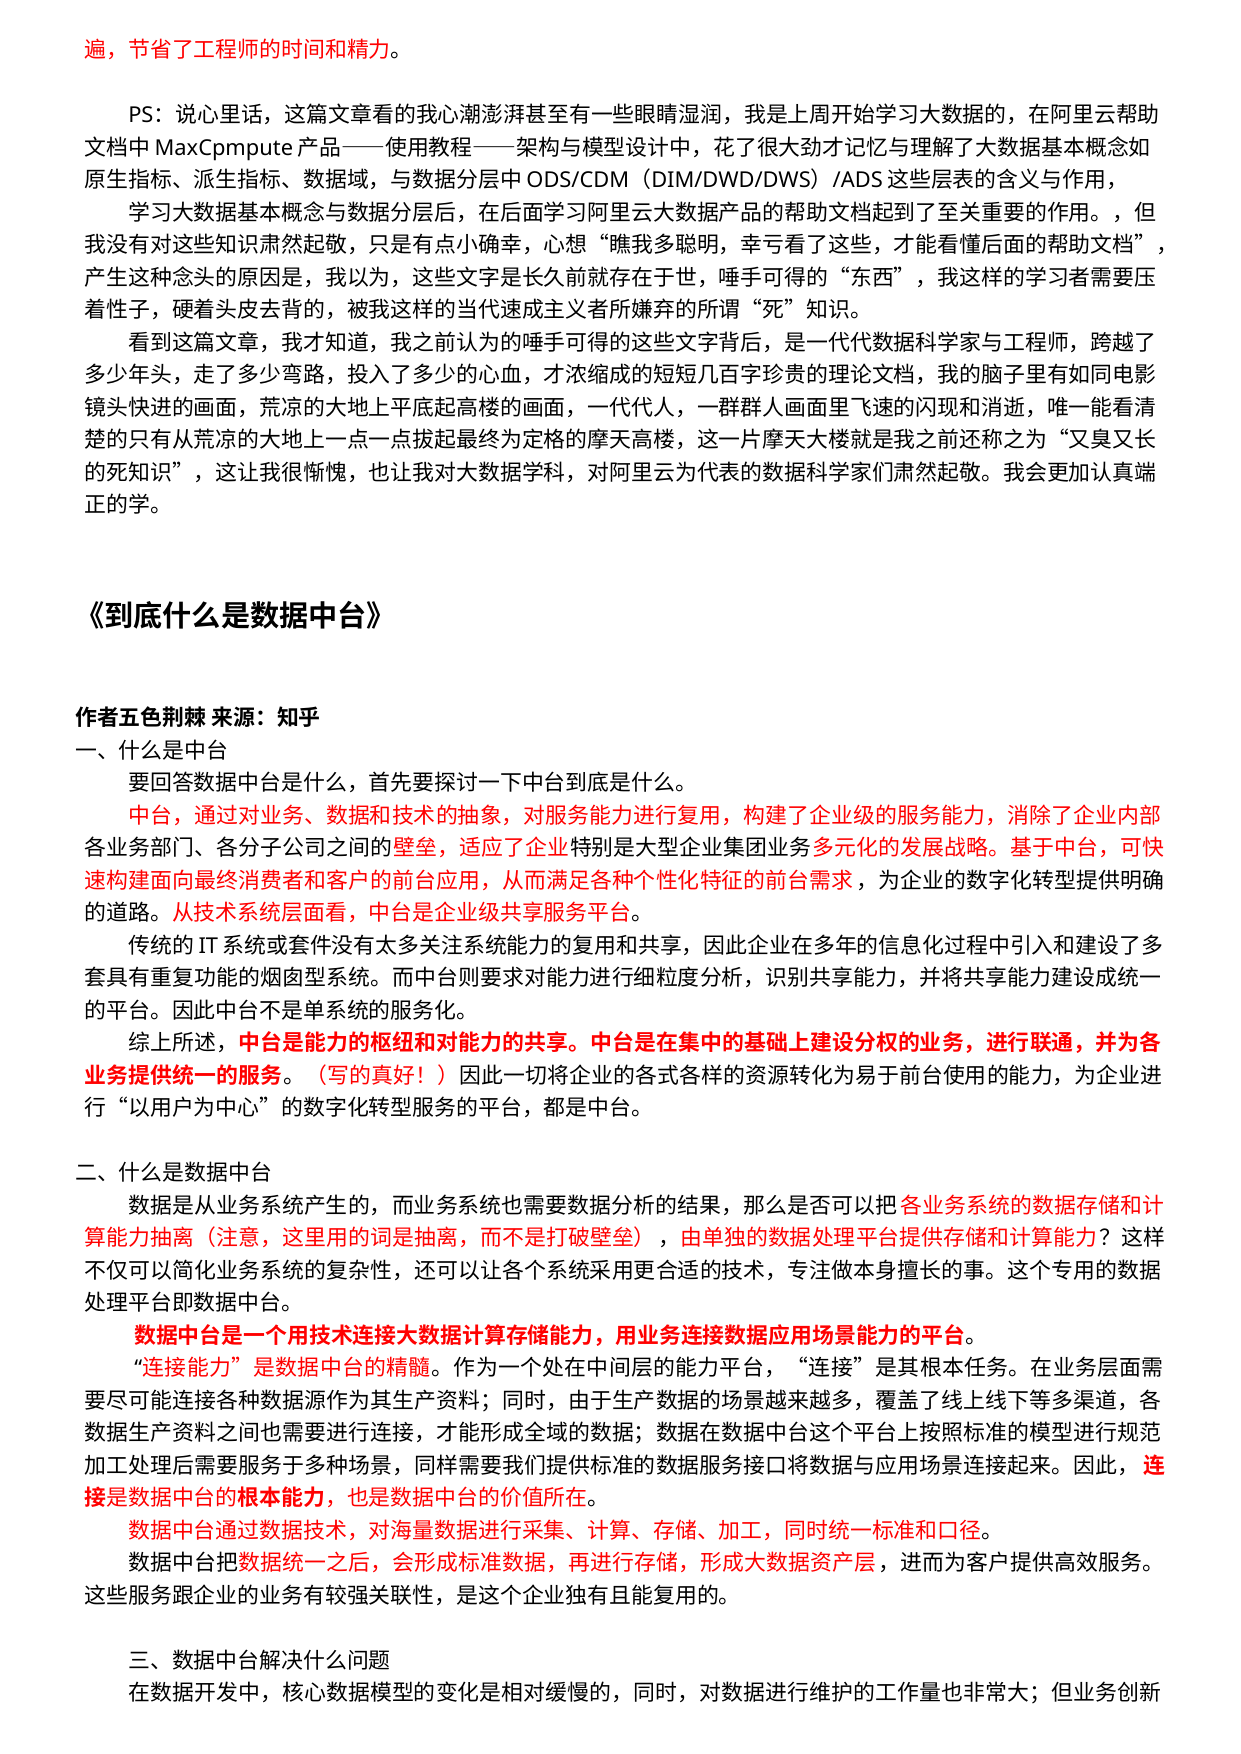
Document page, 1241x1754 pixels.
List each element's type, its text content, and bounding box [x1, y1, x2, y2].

text 作者五色荆棘 来源：知乎 [75, 700, 1165, 732]
list 数据是从业务系统产生的，而业务系统也需要数据分析的结果，那么是否可以把各业务系统的数据存储和计算能力抽离（注意，这里用的词是抽离，而不是打破壁垒），由单独的数据处理平台提供存储和计算能力？这样不仅可以简化业务系统的复杂性，还可以让各个系统采用更合适的技术，专注做本身擅长的事。这个专用的数据处理平台即数据中台。 [84, 1187, 1165, 1317]
list 学习大数据基本概念与数据分层后，在后面学习阿里云大数据产品的帮助文档起到了至关重要的作用。，但我没有对这些知识肃然起敬，只是有点小确幸，心想“瞧我多聪明，幸亏看了这些，才能看懂后面的帮助文档”，产生这种念头的原因是，我以为，这些文字是长久前就存在于世，唾手可得的“东西”，我这样的学习者需要压着性子，硬着头皮去背的，被我这样的当代速成主义者所嫌弃的所谓“死”知识。 [84, 194, 1165, 324]
list PS：说心里话，这篇文章看的我心潮澎湃甚至有一些眼睛湿润，我是上周开始学习大数据的，在阿里云帮助文档中MaxCpmpute产品——使用教程——架构与模型设计中，花了很大劲才记忆与理解了大数据基本概念如原生指标、派生指标、数据域，与数据分层中ODS/CDM（DIM/DWD/DWS）/ADS这些层表的含义与作用， [84, 97, 1165, 194]
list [84, 1675, 1165, 1707]
list “连接能力”是数据中台的精髓。作为一个处在中间层的能力平台，“连接”是其根本任务。在业务层面需要尽可能连接各种数据源作为其生产资料；同时，由于生产数据的场景越来越多，覆盖了线上线下等多渠道，各数据生产资料之间也需要进行连接，才能形成全域的数据；数据在数据中台这个平台上按照标准的模型进行规范加工处理后需要服务于多种场景，同样需要我们提供标准的数据服务接口将数据与应用场景连接起来。因此，连接是数据中台的根本能力，也是数据中台的价值所在。 [84, 1350, 1165, 1512]
list 三、数据中台解决什么问题 [84, 1642, 1165, 1675]
text 一、什么是中台 [75, 732, 1165, 765]
text 二、什么是数据中台 [75, 1155, 1165, 1187]
list 数据中台通过数据技术，对海量数据进行采集、计算、存储、加工，同时统一标准和口径。 [84, 1512, 1165, 1545]
list 传统的IT系统或套件没有太多关注系统能力的复用和共享，因此企业在多年的信息化过程中引入和建设了多套具有重复功能的烟囱型系统。而中台则要求对能力进行细粒度分析，识别共享能力，并将共享能力建设成统一的平台。因此中台不是单系统的服务化。 [84, 927, 1165, 1025]
list 综上所述，中台是能力的枢纽和对能力的共享。中台是在集中的基础上建设分权的业务，进行联通，并为各业务提供统一的服务。（写的真好！）因此一切将企业的各式各样的资源转化为易于前台使用的能力，为企业进行“以用户为中心”的数字化转型服务的平台，都是中台。 [84, 1025, 1165, 1122]
list 看到这篇文章，我才知道，我之前认为的唾手可得的这些文字背后，是一代代数据科学家与工程师，跨越了多少年头，走了多少弯路，投入了多少的心血，才浓缩成的短短几百字珍贵的理论文档，我的脑子里有如同电影镜头快进的画面，荒凉的大地上平底起高楼的画面，一代代人，一群群人画面里飞速的闪现和消逝，唯一能看清楚的只有从荒凉的大地上一点一点拔起最终为定格的摩天高楼，这一片摩天大楼就是我之前还称之为“又臭又长的死知识”，这让我很惭愧，也让我对大数据学科，对阿里云为代表的数据科学家们肃然起敬。我会更加认真端正的学。 [84, 324, 1165, 519]
list 中台，通过对业务、数据和技术的抽象，对服务能力进行复用，构建了企业级的服务能力，消除了企业内部各业务部门、各分子公司之间的壁垒，适应了企业特别是大型企业集团业务多元化的发展战略。基于中台，可快速构建面向最终消费者和客户的前台应用，从而满足各种个性化特征的前台需求，为企业的数字化转型提供明确的道路。从技术系统层面看，中台是企业级共享服务平台。 [84, 797, 1165, 927]
list 数据中台把数据统一之后，会形成标准数据，再进行存储，形成大数据资产层，进而为客户提供高效服务。这些服务跟企业的业务有较强关联性，是这个企业独有且能复用的。 [84, 1545, 1165, 1610]
subtitle 《到底什么是数据中台》 [75, 581, 1165, 646]
list 数据中台是一个用技术连接大数据计算存储能力，用业务连接数据应用场景能力的平台。 [84, 1317, 1165, 1350]
list 要回答数据中台是什么，首先要探讨一下中台到底是什么。 [84, 765, 1165, 797]
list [84, 32, 1165, 64]
